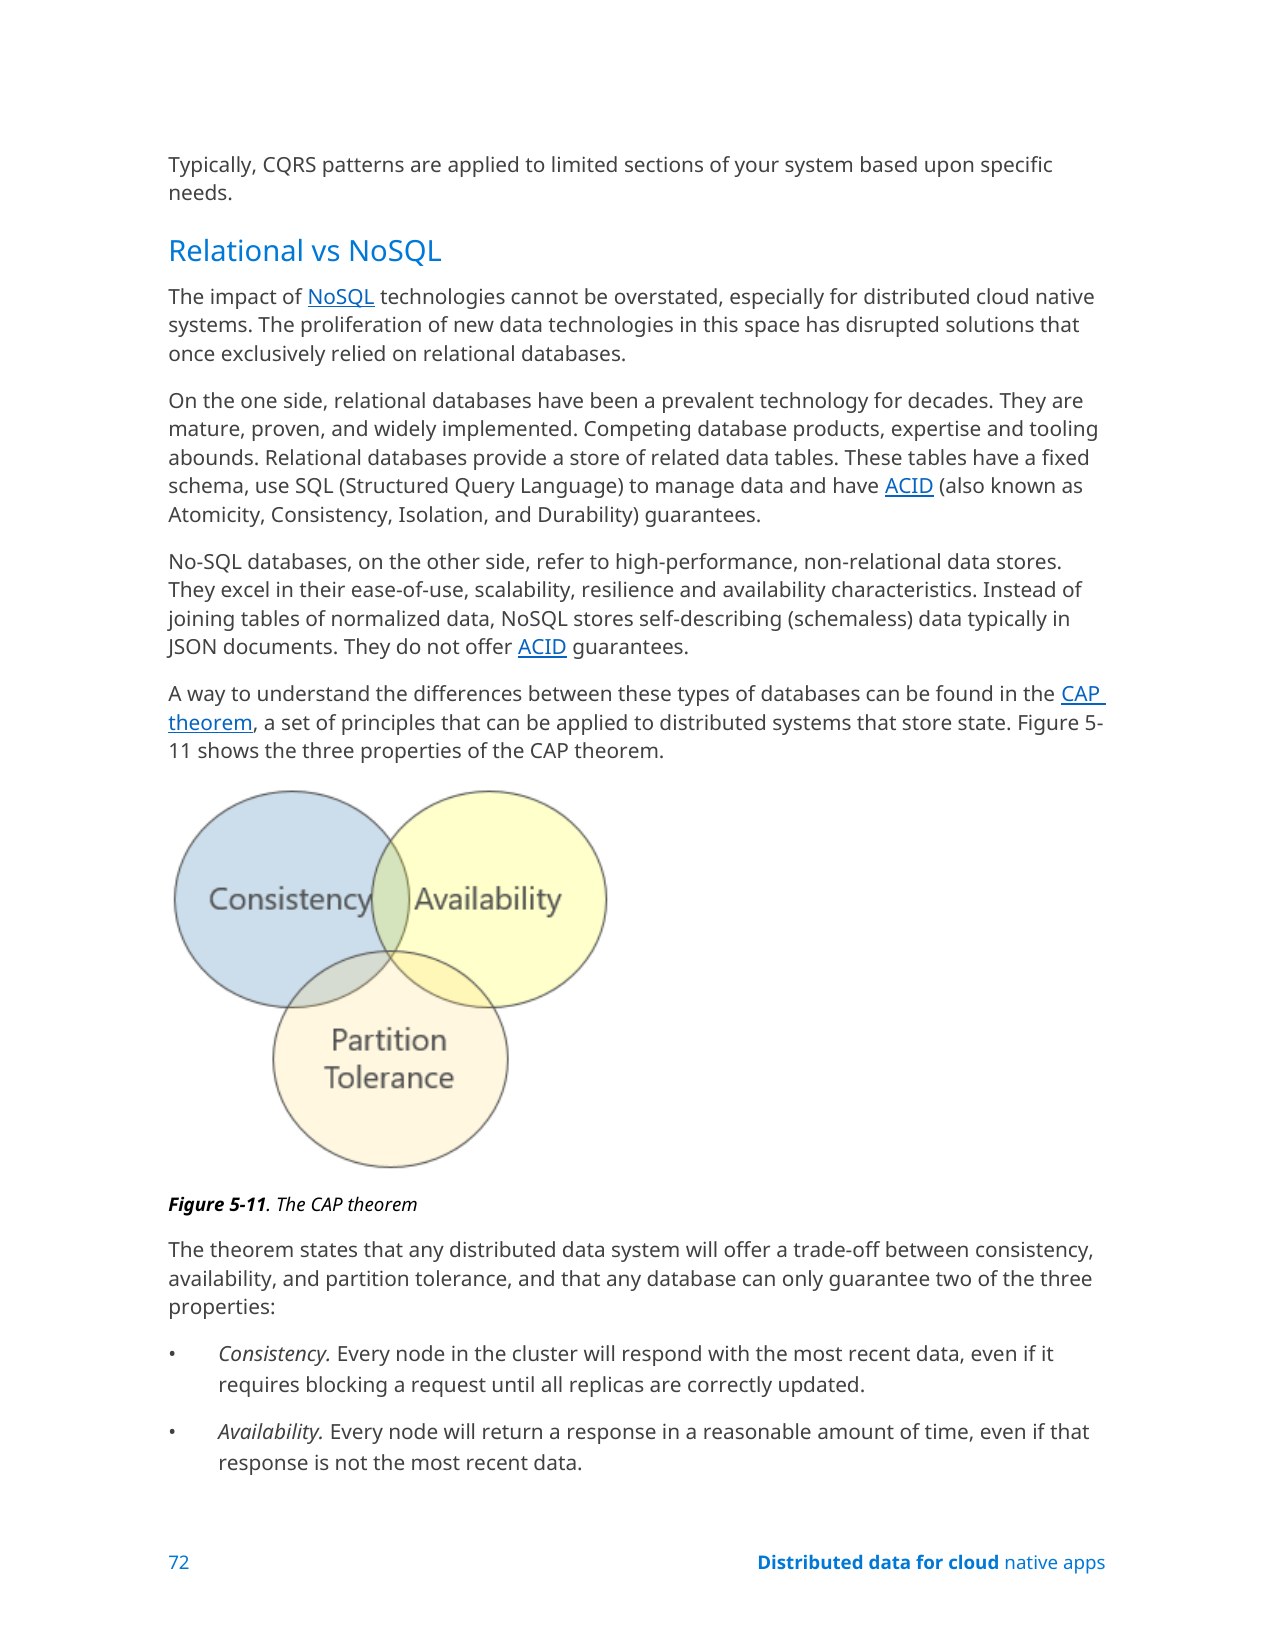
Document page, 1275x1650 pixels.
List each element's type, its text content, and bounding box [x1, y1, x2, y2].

text The impact of NoSQL technologies cannot be overstated, especially for distributed cloud native systems. The proliferation of new data technologies in this space has disrupted solutions that once exclusively relied on relational databases. [168, 282, 1107, 367]
text The theorem states that any distributed data system will offer a trade-off between consistency, availability, and partition tolerance, and that any database can only guarantee two of the three properties: [168, 1235, 1107, 1321]
list Consistency. Every node in the cluster will respond with the most recent data, even if it requires blocking a request until all replicas are correctly updated. [168, 1339, 1107, 1398]
text Typically, CQRS patterns are applied to limited sections of your system based upon specific needs. [168, 150, 1107, 207]
list Availability. Every node will return a response in a reasonable amount of time, even if that response is not the most recent data. [168, 1417, 1107, 1476]
picture [168, 783, 609, 1173]
subtitle Relational vs NoSQL [168, 232, 1107, 269]
text A way to understand the differences between these types of databases can be found in the CAP theorem, a set of principles that can be applied to distributed systems that store state. Figure 5-11 shows the three properties of the CAP theorem. [168, 679, 1107, 765]
text On the one side, relational databases have been a prevalent technology for decades. They are mature, proven, and widely implemented. Competing database products, expertise and tooling abounds. Relational databases provide a store of related data tables. These tables have a fixed schema, use SQL (Structured Query Language) to manage data and have ACID (also known as Atomicity, Consistency, Isolation, and Durability) guarantees. [168, 386, 1107, 528]
text Figure 5-11. The CAP theorem [168, 1191, 1107, 1217]
text No-SQL databases, on the other side, refer to high-performance, non-relational data stores. They excel in their ease-of-use, scalability, resilience and availability characteristics. Instead of joining tables of normalized data, NoSQL stores self-describing (schemaless) data typically in JSON documents. They do not offer ACID guarantees. [168, 547, 1107, 661]
